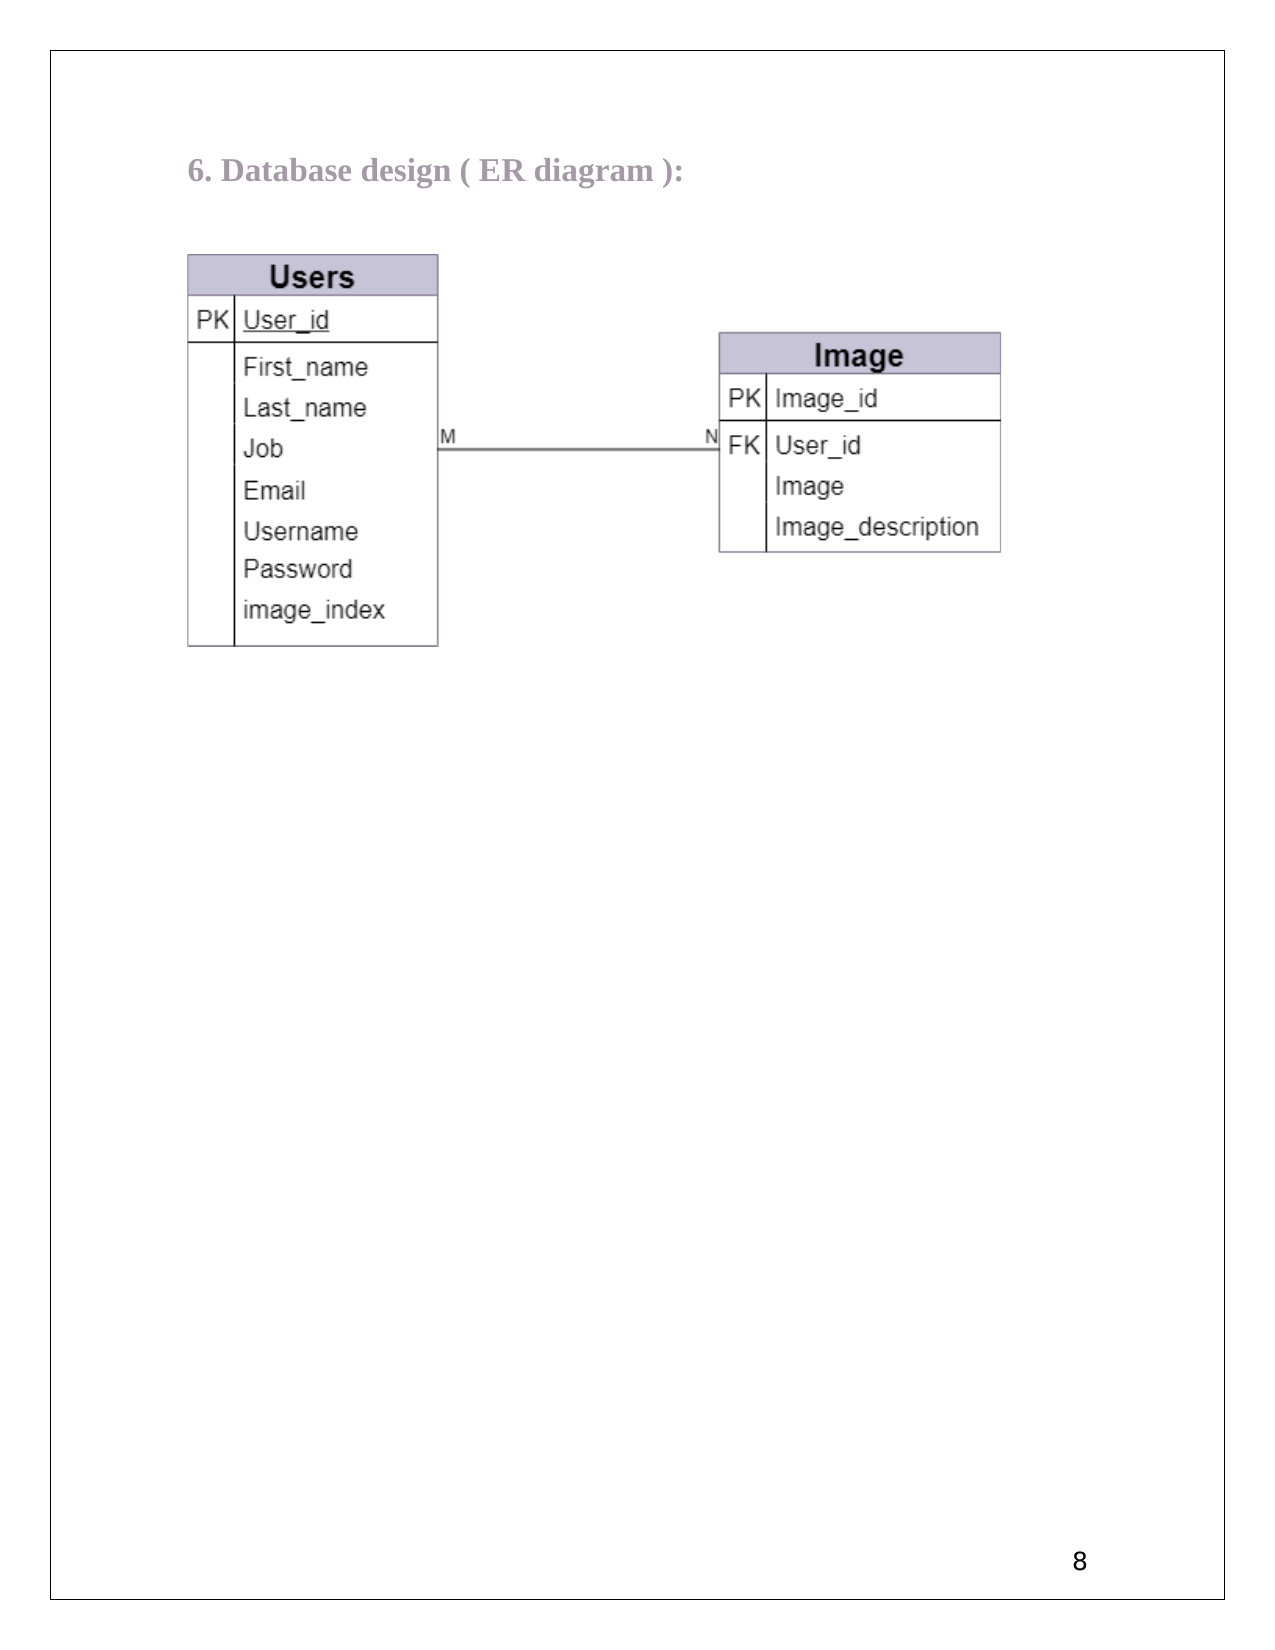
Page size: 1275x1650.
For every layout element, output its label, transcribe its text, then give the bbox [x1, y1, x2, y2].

picture [187, 254, 1002, 647]
subtitle 6. Database design ( ER diagram ): [187, 150, 1088, 188]
